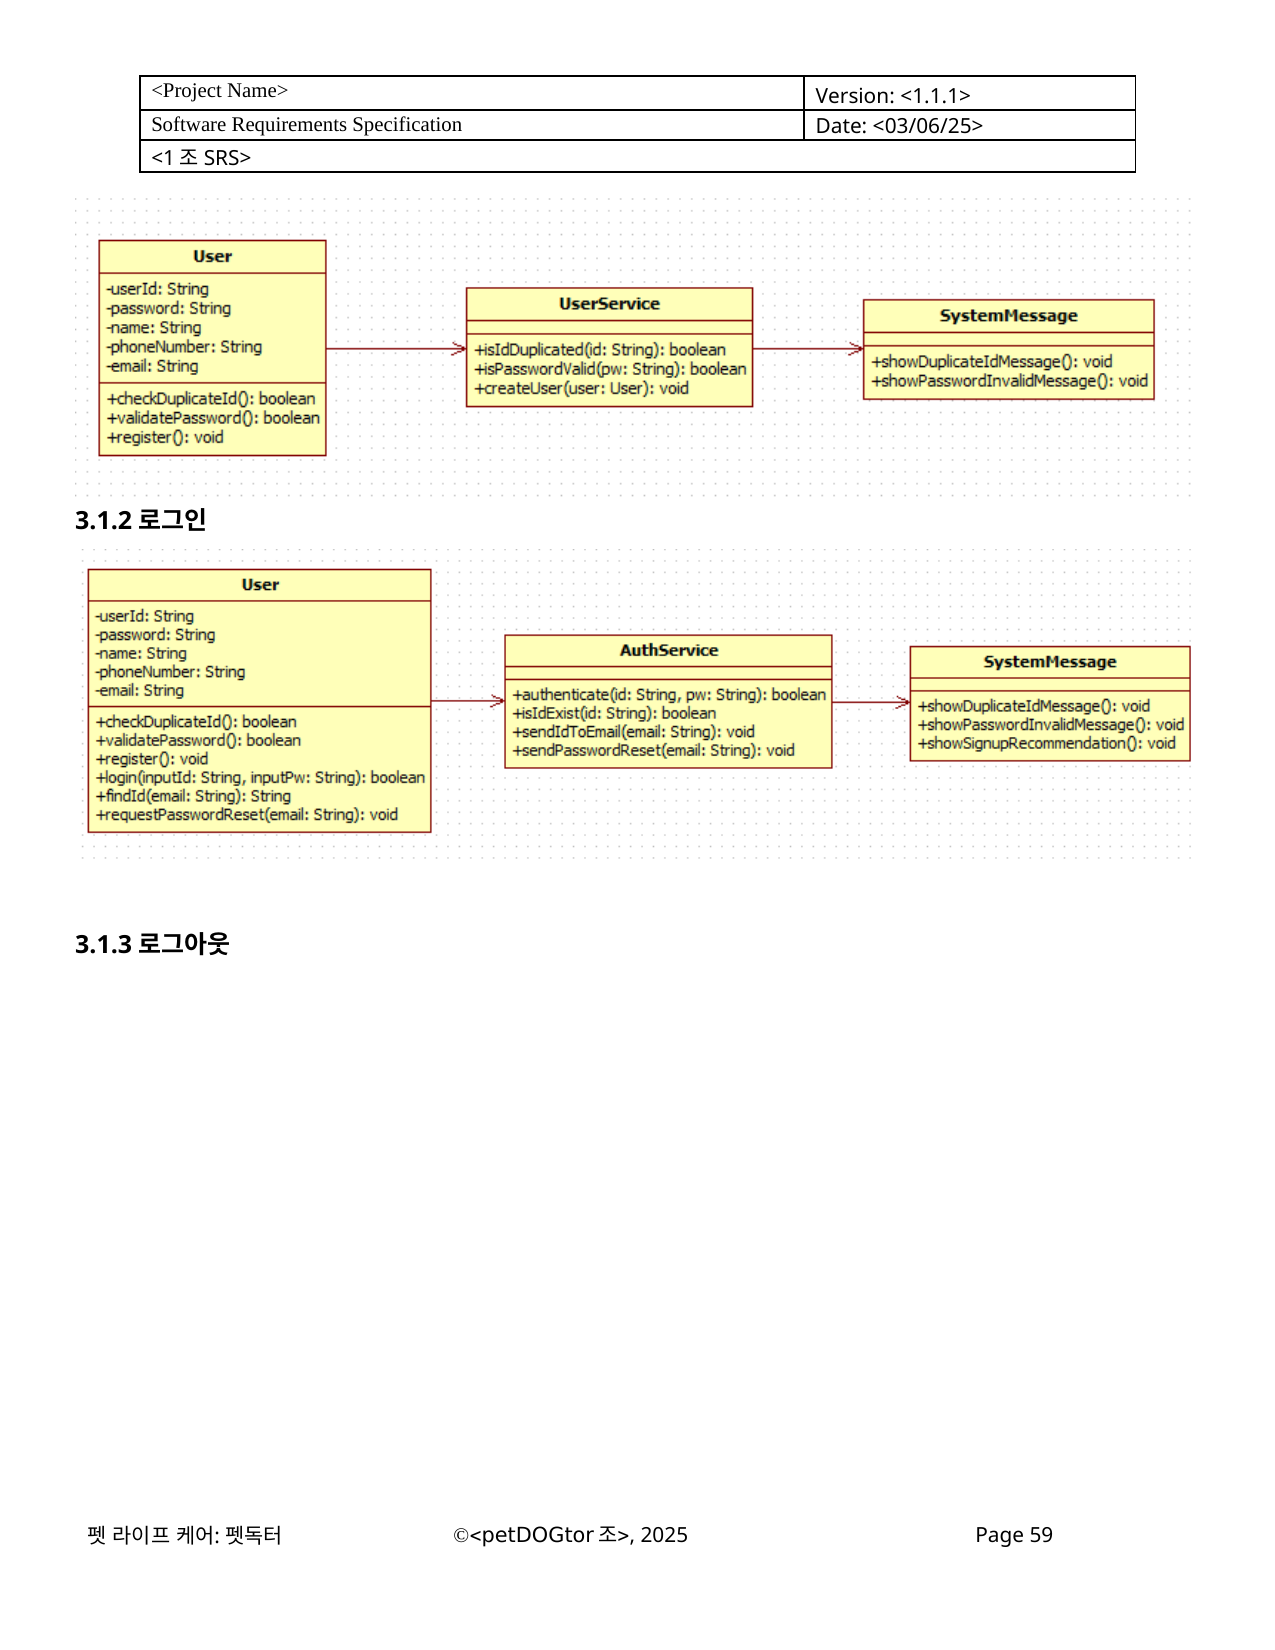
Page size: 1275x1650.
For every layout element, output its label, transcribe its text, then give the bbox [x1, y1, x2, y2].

text 3.1.3 로그아웃 [75, 924, 1200, 960]
picture [75, 549, 1200, 866]
text 3.1.2 로그인 [75, 501, 1200, 537]
picture [75, 197, 1200, 501]
